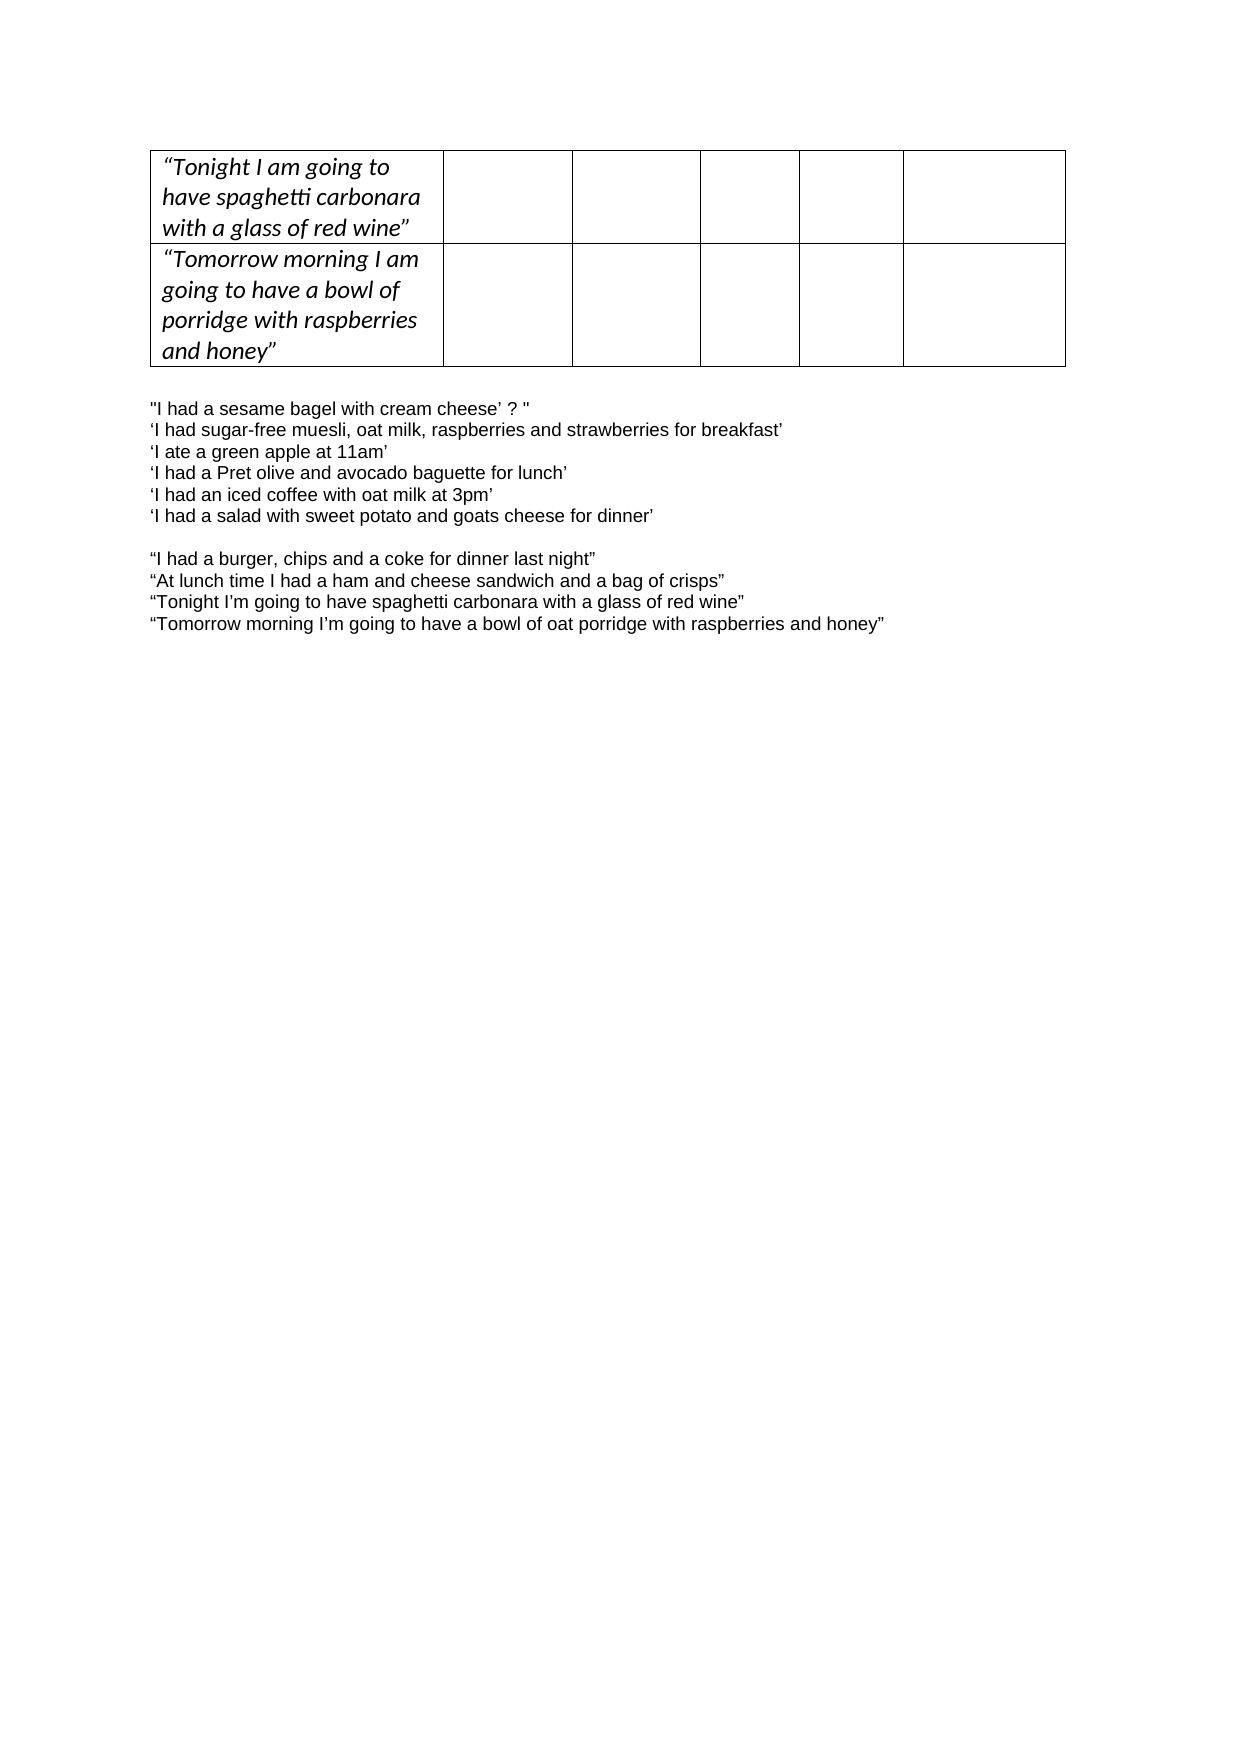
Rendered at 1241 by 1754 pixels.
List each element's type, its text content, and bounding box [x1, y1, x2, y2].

text “At lunch time I had a ham and cheese sandwich and a bag of crisps” [150, 570, 1090, 591]
text ‘I had a salad with sweet potato and goats cheese for dinner’ [150, 505, 1090, 527]
table_cell [904, 244, 1065, 366]
table_cell “Tonight I am going to have spaghetti carbonara with a glass of red wine” [151, 151, 443, 243]
text ‘I had an iced coffee with oat milk at 3pm’ [150, 483, 1090, 505]
table_cell [701, 244, 799, 366]
table_cell [800, 151, 903, 243]
table_cell [904, 151, 1065, 243]
table_cell [701, 151, 799, 243]
text ‘I had sugar-free muesli, oat milk, raspberries and strawberries for breakfast’ [150, 419, 1090, 440]
table_cell [444, 244, 572, 366]
text ‘I ate a green apple at 11am’ [150, 440, 1090, 462]
table_cell [573, 151, 700, 243]
text ‘I had a Pret olive and avocado baguette for lunch’ [150, 462, 1090, 483]
table_cell [444, 151, 572, 243]
text "I had a sesame bagel with cream cheese’ ? " [150, 397, 1090, 419]
table_cell “Tomorrow morning I am going to have a bowl of porridge with raspberries and honey” [151, 244, 443, 366]
text “I had a burger, chips and a coke for dinner last night” [150, 548, 1090, 570]
text “Tomorrow morning I’m going to have a bowl of oat porridge with raspberries and honey” [150, 613, 1090, 634]
table_cell [800, 244, 903, 366]
table_cell [573, 244, 700, 366]
text “Tonight I’m going to have spaghetti carbonara with a glass of red wine” [150, 591, 1090, 613]
